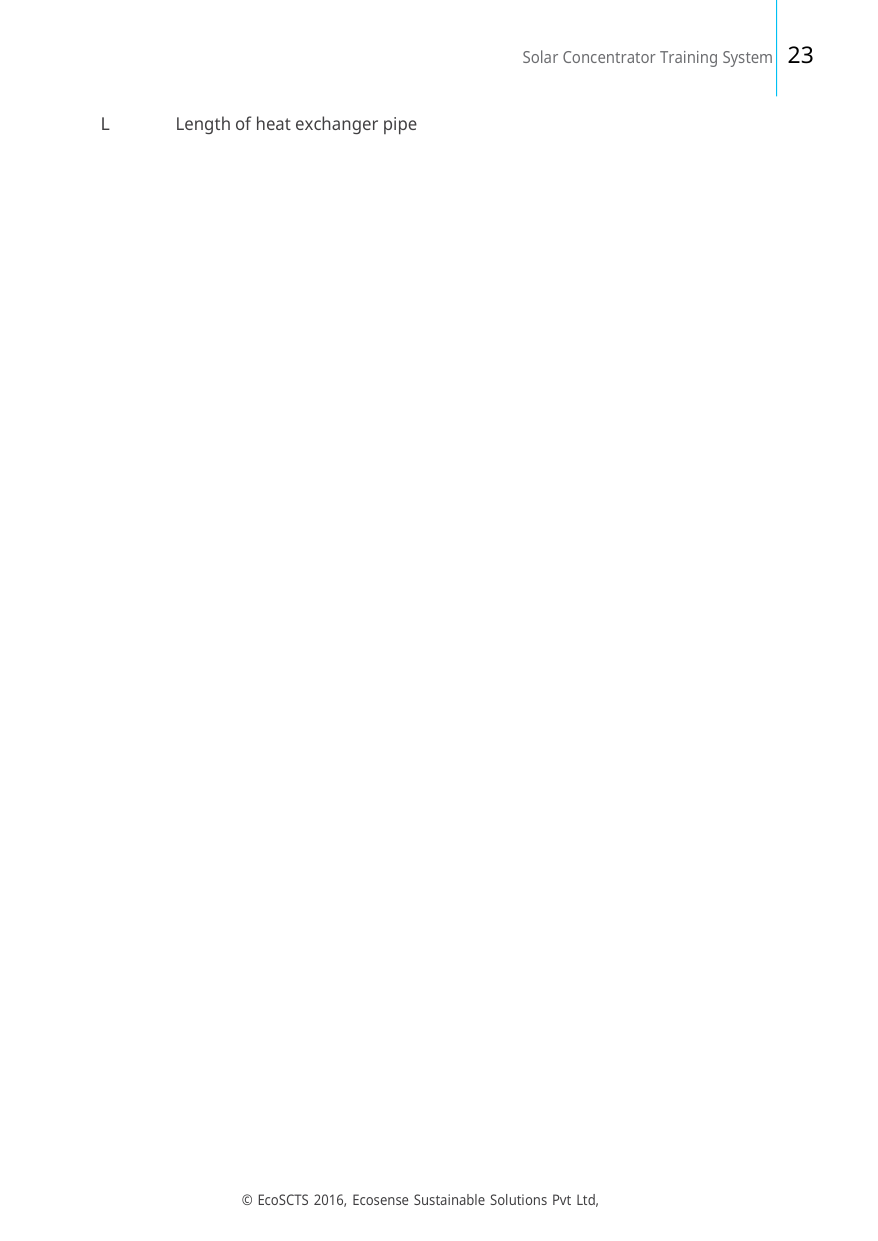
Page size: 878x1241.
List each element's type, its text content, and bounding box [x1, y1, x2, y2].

text L Length of heat exchanger pipe [100, 114, 800, 135]
